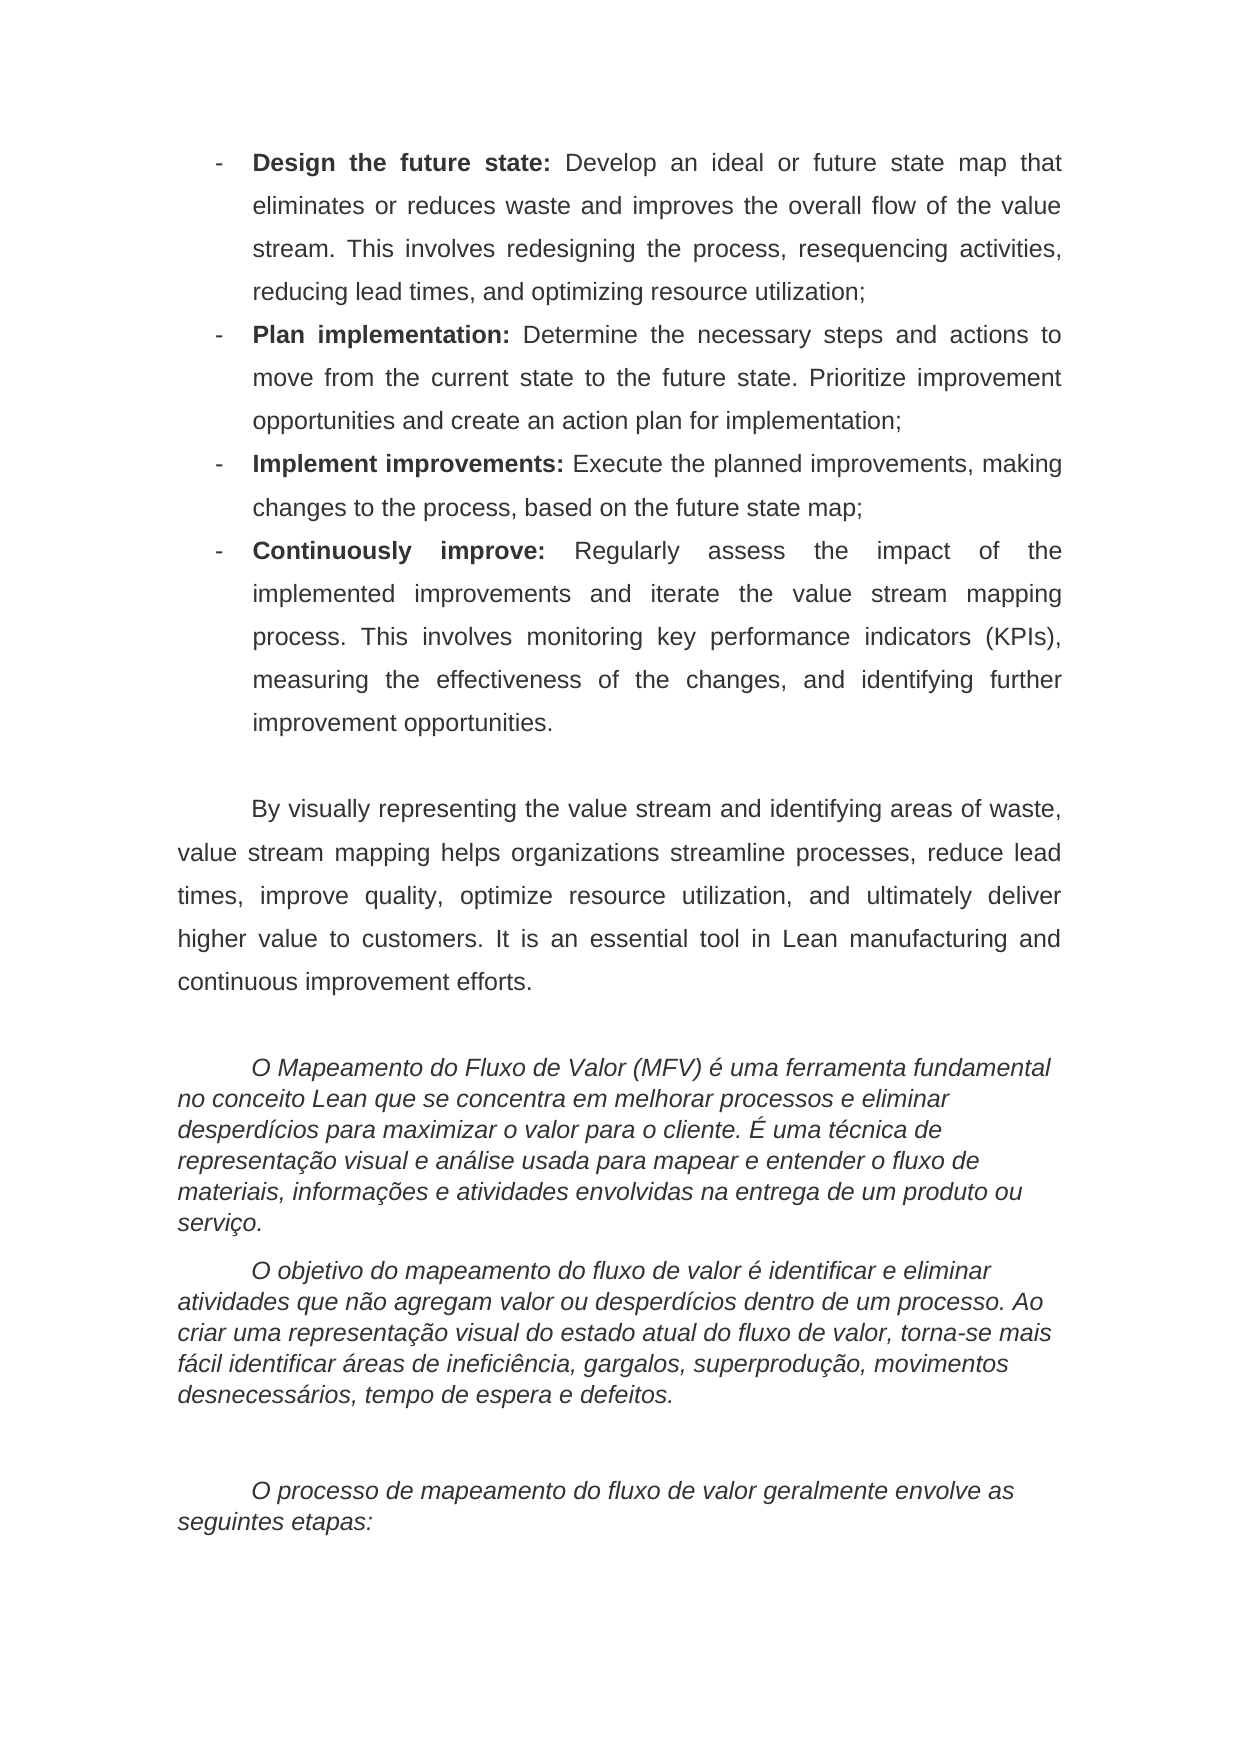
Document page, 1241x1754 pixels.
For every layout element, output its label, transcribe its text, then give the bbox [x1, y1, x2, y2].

list Continuously improve: Regularly assess the impact of the implemented improvements and iterate the value stream mapping process. This involves monitoring key performance indicators (KPIs), measuring the effectiveness of the changes, and identifying further improvement opportunities. [215, 536, 1063, 737]
list Plan implementation: Determine the necessary steps and actions to move from the current state to the future state. Prioritize improvement opportunities and create an action plan for implementation; [215, 320, 1063, 435]
text O Mapeamento do Fluxo de Valor (MFV) é uma ferramenta fundamental no conceito Lean que se concentra em melhorar processos e eliminar desperdícios para maximizar o valor para o cliente. É uma técnica de representação visual e análise usada para mapear e entender o fluxo de materiais, informações e atividades envolvidas na entrega de um produto ou serviço. [177, 1053, 1063, 1237]
list Implement improvements: Execute the planned improvements, making changes to the process, based on the future state map; [215, 449, 1063, 521]
text O objetivo do mapeamento do fluxo de valor é identificar e eliminar atividades que não agregam valor ou desperdícios dentro de um processo. Ao criar uma representação visual do estado atual do fluxo de valor, torna-se mais fácil identificar áreas de ineficiência, gargalos, superprodução, movimentos desnecessários, tempo de espera e defeitos. [177, 1256, 1063, 1409]
text O processo de mapeamento do fluxo de valor geralmente envolve as seguintes etapas: [177, 1476, 1063, 1536]
text By visually representing the value stream and identifying areas of waste, value stream mapping helps organizations streamline processes, reduce lead times, improve quality, optimize resource utilization, and ultimately deliver higher value to customers. It is an essential tool in Lean manufacturing and continuous improvement efforts. [177, 794, 1063, 996]
list Design the future state: Develop an ideal or future state map that eliminates or reduces waste and improves the overall flow of the value stream. This involves redesigning the process, resequencing activities, reducing lead times, and optimizing resource utilization; [215, 148, 1063, 306]
